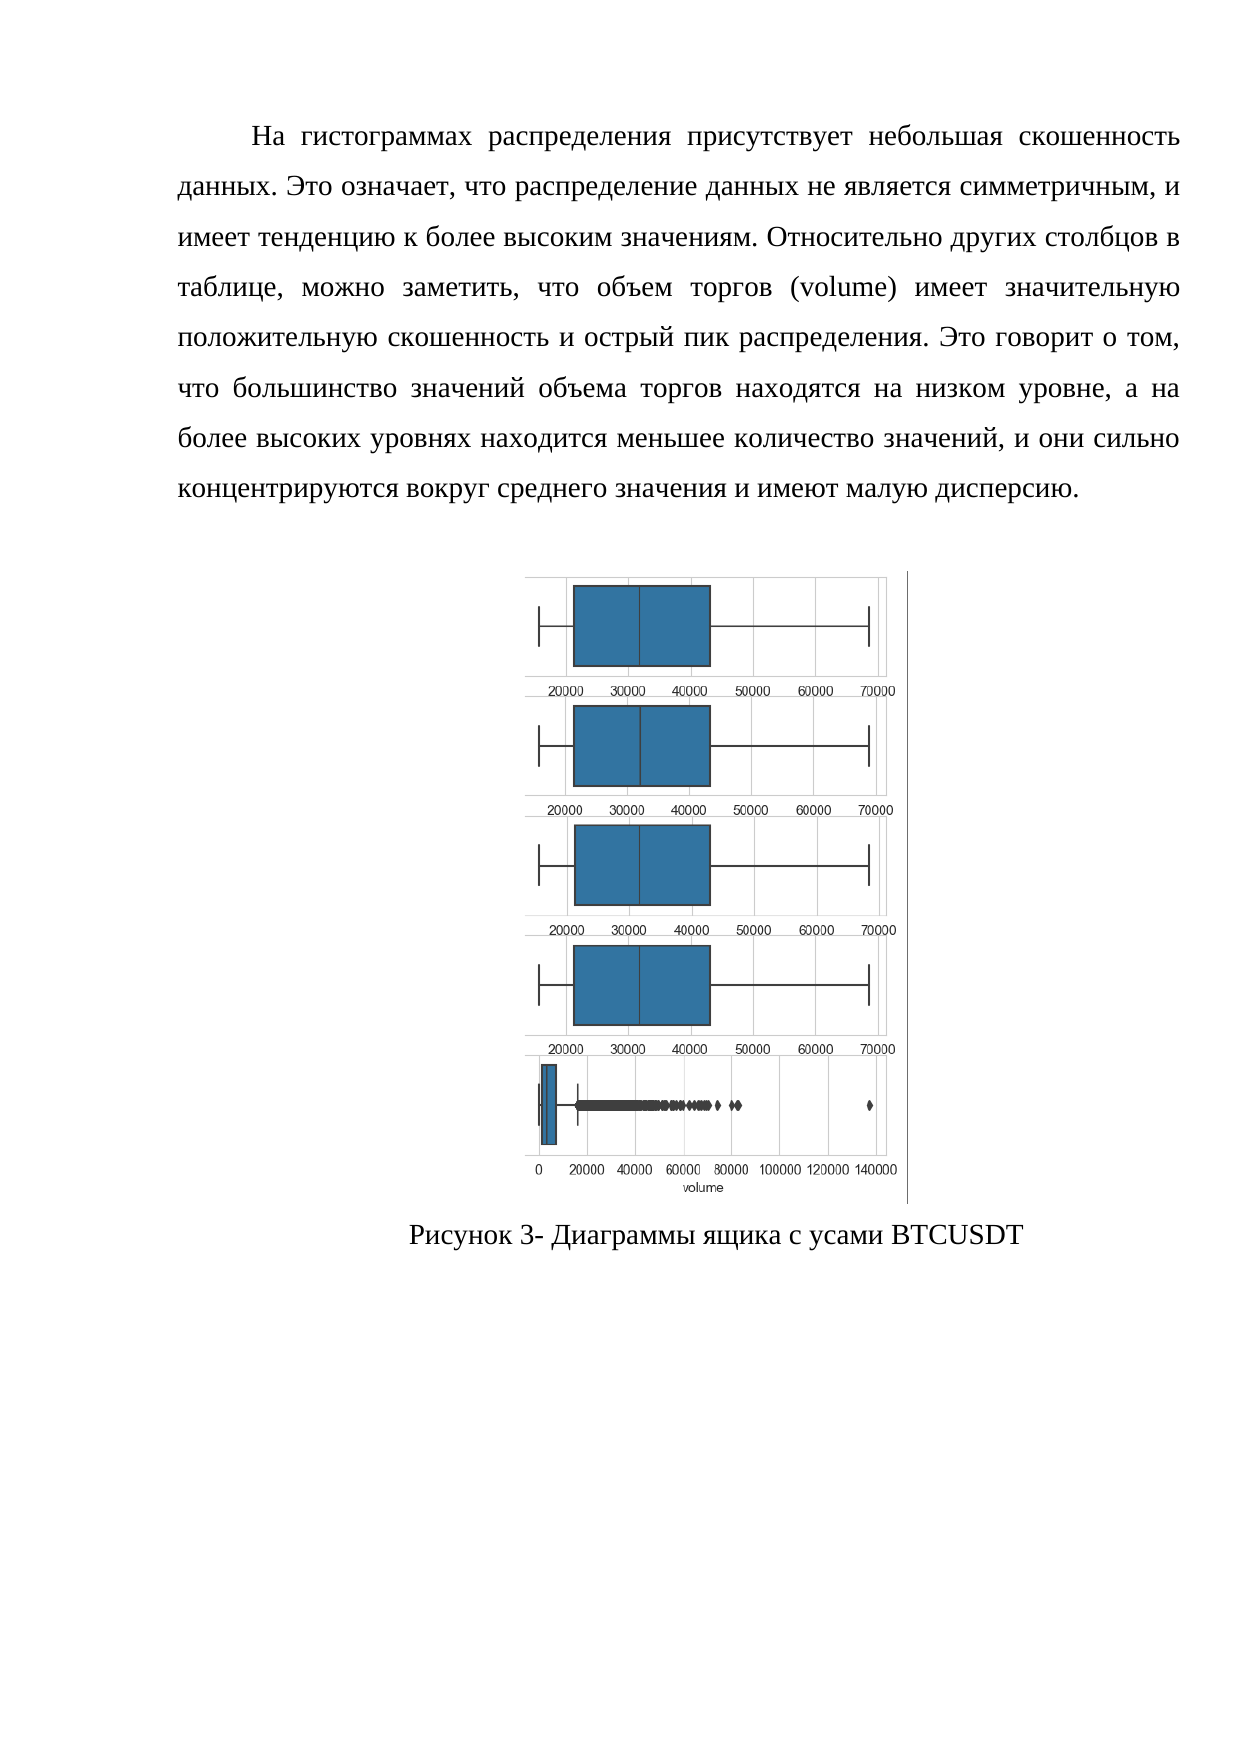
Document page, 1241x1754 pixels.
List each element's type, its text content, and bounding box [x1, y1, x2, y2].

text Рисунок 3- Диаграммы ящика с усами BTCUSDT [177, 1217, 1181, 1250]
picture [524, 571, 908, 1204]
text На гистограммах распределения присутствует небольшая скошенность данных. Это означает, что распределение данных не является симметричным, и имеет тенденцию к более высоким значениям. Относительно других столбцов в таблице, можно заметить, что объем торгов (volume) имеет значительную положительную скошенность и острый пик распределения. Это говорит о том, что большинство значений объема торгов находятся на низком уровне, а на более высоких уровнях находится меньшее количество значений, и они сильно концентрируются вокруг среднего значения и имеют малую дисперсию. [177, 118, 1181, 504]
